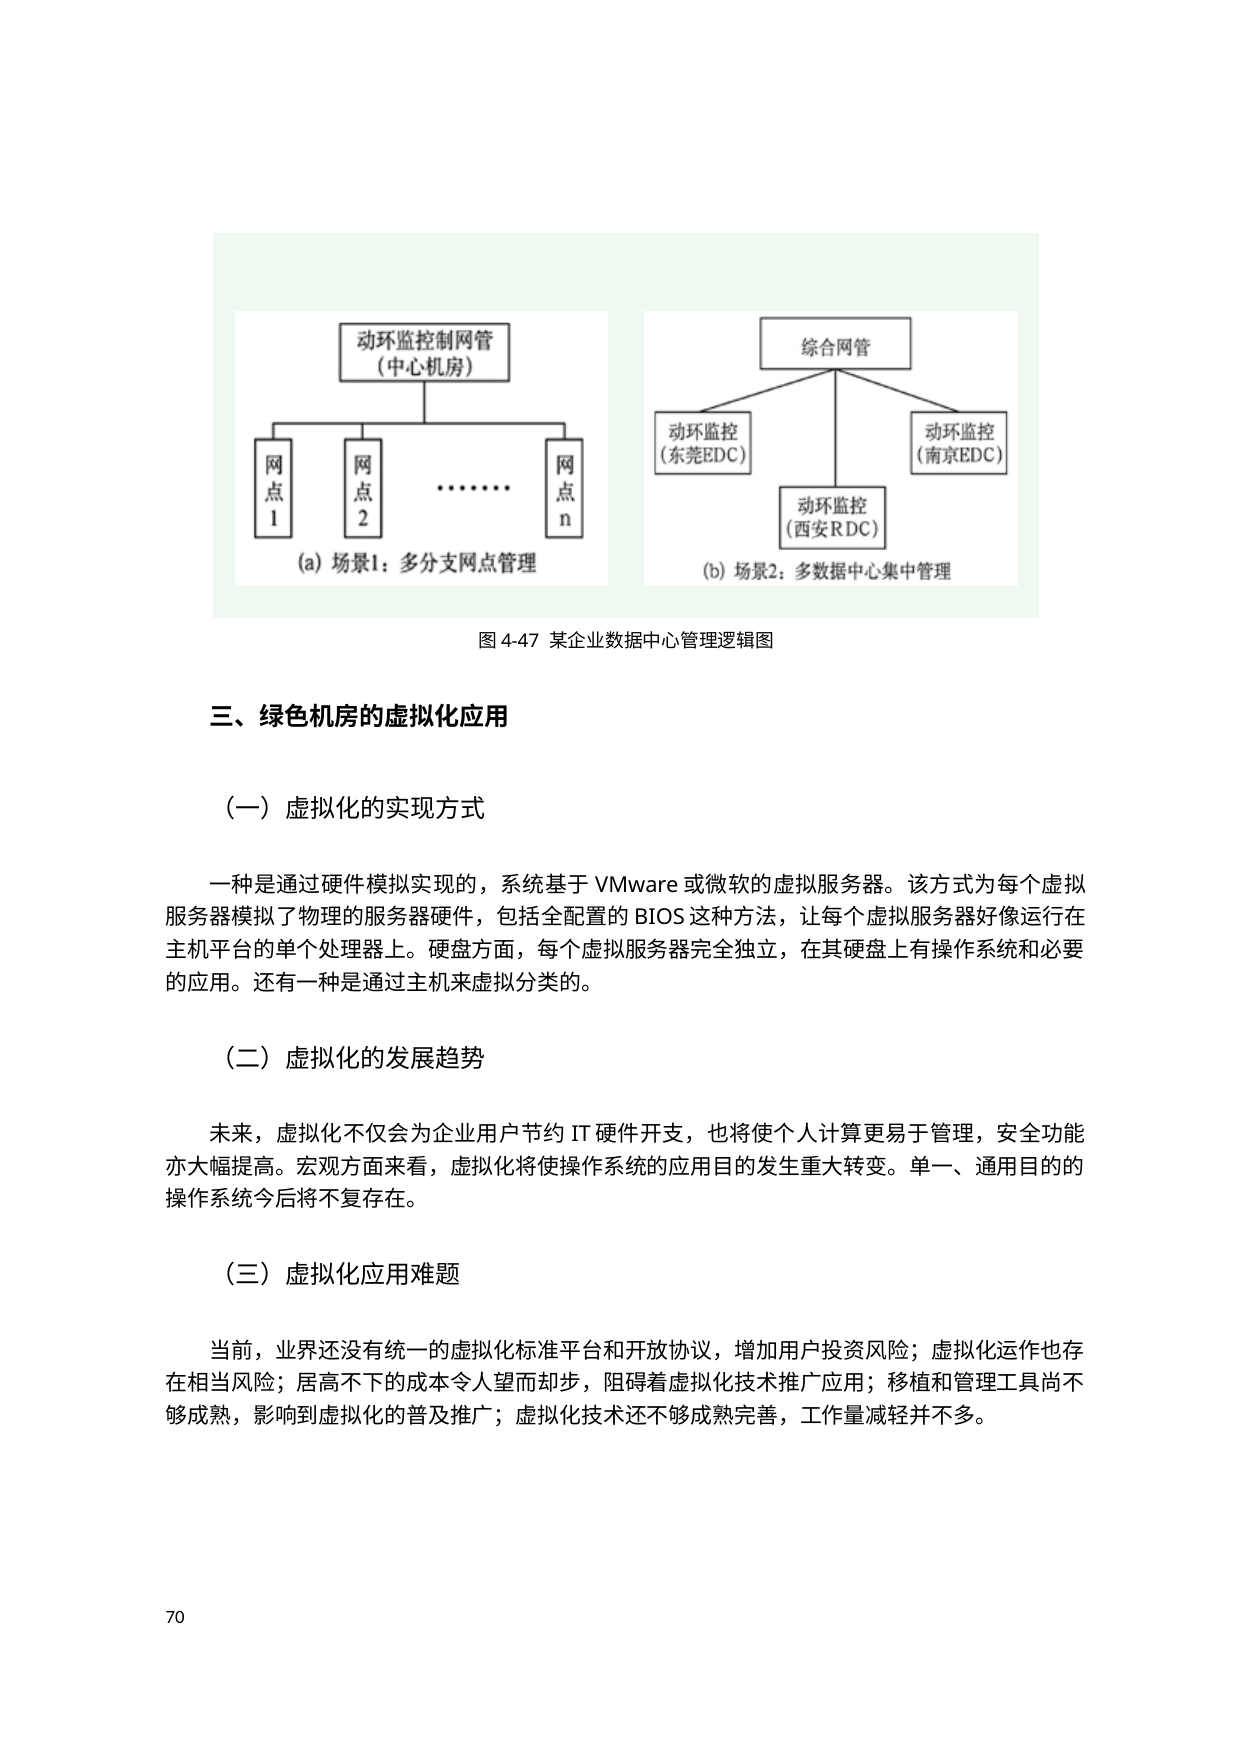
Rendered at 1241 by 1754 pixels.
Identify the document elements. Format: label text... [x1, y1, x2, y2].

text 未来，虚拟化不仅会为企业用户节约IT硬件开支，也将使个人计算更易于管理，安全功能亦大幅提高。宏观方面来看，虚拟化将使操作系统的应用目的发生重大转变。单一、通用目的的操作系统今后将不复存在。 [165, 1116, 1087, 1149]
subtitle （二）虚拟化的发展趋势 [165, 1024, 1087, 1089]
text 一种是通过硬件模拟实现的，系统基于VMware或微软的虚拟服务器。该方式为每个虚拟服务器模拟了物理的服务器硬件，包括全配置的BIOS这种方法，让每个虚拟服务器好像运行在主机平台的单个处理器上。硬盘方面，每个虚拟服务器完全独立，在其硬盘上有操作系统和必要的应用。还有一种是通过主机来虚拟分类的。 [165, 964, 1087, 997]
subtitle 三、绿色机房的虚拟化应用 [165, 682, 1087, 747]
subtitle （一）虚拟化的实现方式 [165, 774, 1087, 839]
subtitle （三）虚拟化应用难题 [165, 1240, 1087, 1305]
text 图4-47 某企业数据中心管理逻辑图 [165, 623, 1087, 655]
picture [644, 311, 1018, 586]
picture [235, 311, 608, 586]
text 当前，业界还没有统一的虚拟化标准平台和开放协议，增加用户投资风险；虚拟化运作也存在相当风险；居高不下的成本令人望而却步，阻碍着虚拟化技术推广应用；移植和管理工具尚不够成熟，影响到虚拟化的普及推广；虚拟化技术还不够成熟完善，工作量减轻并不多。 [165, 1397, 1087, 1430]
text 未来，虚拟化不仅会为企业用户节约IT硬件开支，也将使个人计算更易于管理，安全功能亦大幅提高。宏观方面来看，虚拟化将使操作系统的应用目的发生重大转变。单一、通用目的的操作系统今后将不复存在。 [165, 1180, 1087, 1213]
text 当前，业界还没有统一的虚拟化标准平台和开放协议，增加用户投资风险；虚拟化运作也存在相当风险；居高不下的成本令人望而却步，阻碍着虚拟化技术推广应用；移植和管理工具尚不够成熟，影响到虚拟化的普及推广；虚拟化技术还不够成熟完善，工作量减轻并不多。 [165, 1332, 1087, 1365]
